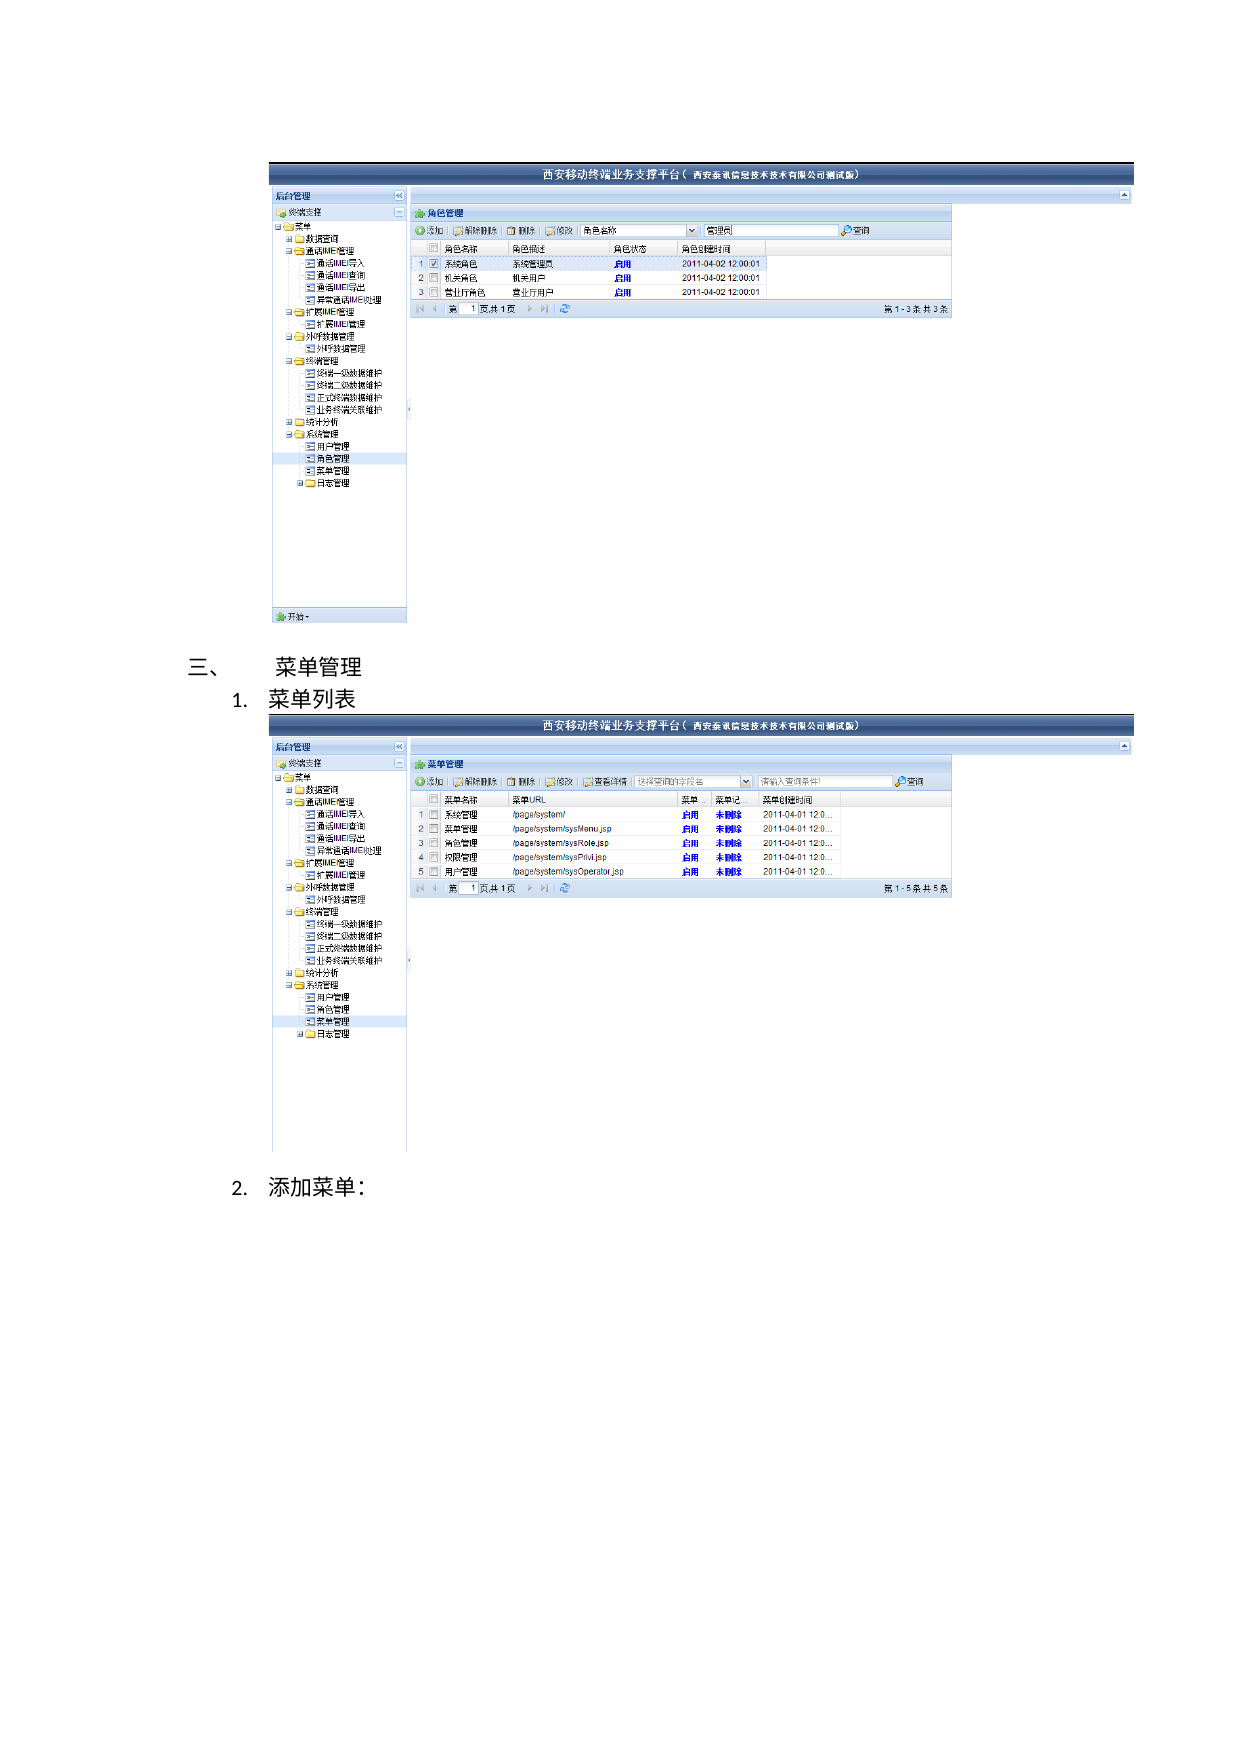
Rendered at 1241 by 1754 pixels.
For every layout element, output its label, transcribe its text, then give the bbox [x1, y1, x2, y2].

picture [268, 162, 1134, 623]
list 添加菜单： [231, 1169, 1053, 1202]
list 菜单管理 [187, 649, 1053, 682]
picture [268, 714, 1134, 1152]
list 菜单列表 [231, 682, 1053, 714]
